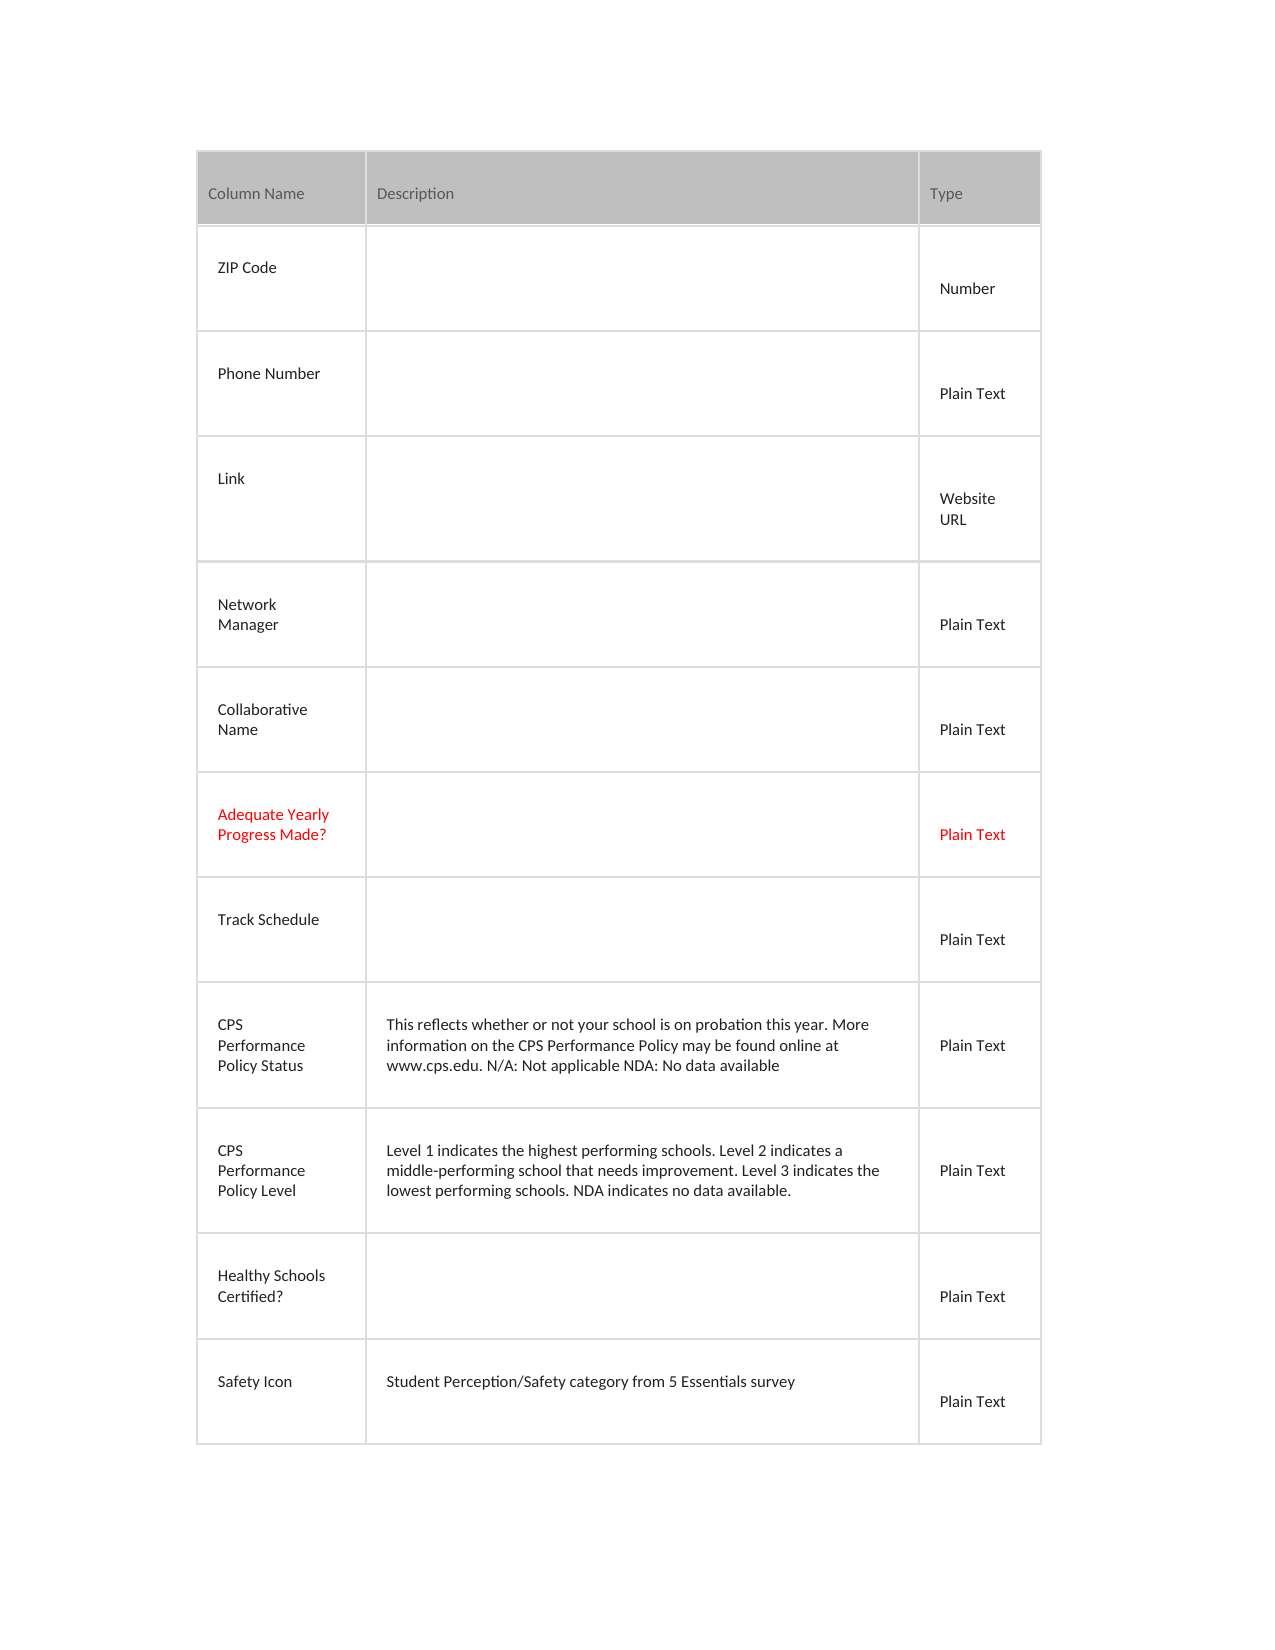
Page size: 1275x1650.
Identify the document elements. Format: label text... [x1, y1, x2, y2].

table_cell Level 1 indicates the highest performing schools. Level 2 indicates a middle-performing school that needs improvement. Level 3 indicates the lowest performing schools. NDA indicates no data available. [367, 1109, 918, 1232]
table_cell [367, 227, 918, 330]
table_cell Plain Text [920, 1234, 1040, 1337]
table_header Description [367, 152, 918, 224]
table_cell Safety Icon [198, 1340, 365, 1443]
table_cell [367, 878, 918, 981]
table_cell Collaborative Name [198, 668, 365, 771]
table_cell [367, 332, 918, 435]
table_cell Student Perception/Safety category from 5 Essentials survey [367, 1340, 918, 1443]
table_cell CPS Performance Policy Status [198, 983, 365, 1107]
table_header Type [920, 152, 1040, 224]
table_header Column Name [198, 152, 365, 224]
table_cell Plain Text [920, 983, 1040, 1107]
table_cell Plain Text [920, 773, 1040, 876]
table_cell Link [198, 437, 365, 560]
table_cell [367, 437, 918, 560]
table_cell [367, 1234, 918, 1337]
table_cell Network Manager [198, 563, 365, 666]
table_cell Plain Text [920, 1340, 1040, 1443]
table_cell Plain Text [920, 668, 1040, 771]
table_cell [367, 668, 918, 771]
table_cell Website URL [920, 437, 1040, 560]
table_cell Track Schedule [198, 878, 365, 981]
table_cell Plain Text [920, 563, 1040, 666]
table_cell Healthy Schools Certified? [198, 1234, 365, 1337]
table_cell Plain Text [920, 878, 1040, 981]
table_cell ZIP Code [198, 227, 365, 330]
table_cell Adequate Yearly Progress Made? [198, 773, 365, 876]
table_cell CPS Performance Policy Level [198, 1109, 365, 1232]
table_cell [367, 773, 918, 876]
table_cell [367, 563, 918, 666]
table_cell Plain Text [920, 1109, 1040, 1232]
table_cell This reflects whether or not your school is on probation this year. More information on the CPS Performance Policy may be found online at www.cps.edu. N/A: Not applicable NDA: No data available [367, 983, 918, 1107]
table_cell Plain Text [920, 332, 1040, 435]
table_cell Number [920, 227, 1040, 330]
table_cell Phone Number [198, 332, 365, 435]
